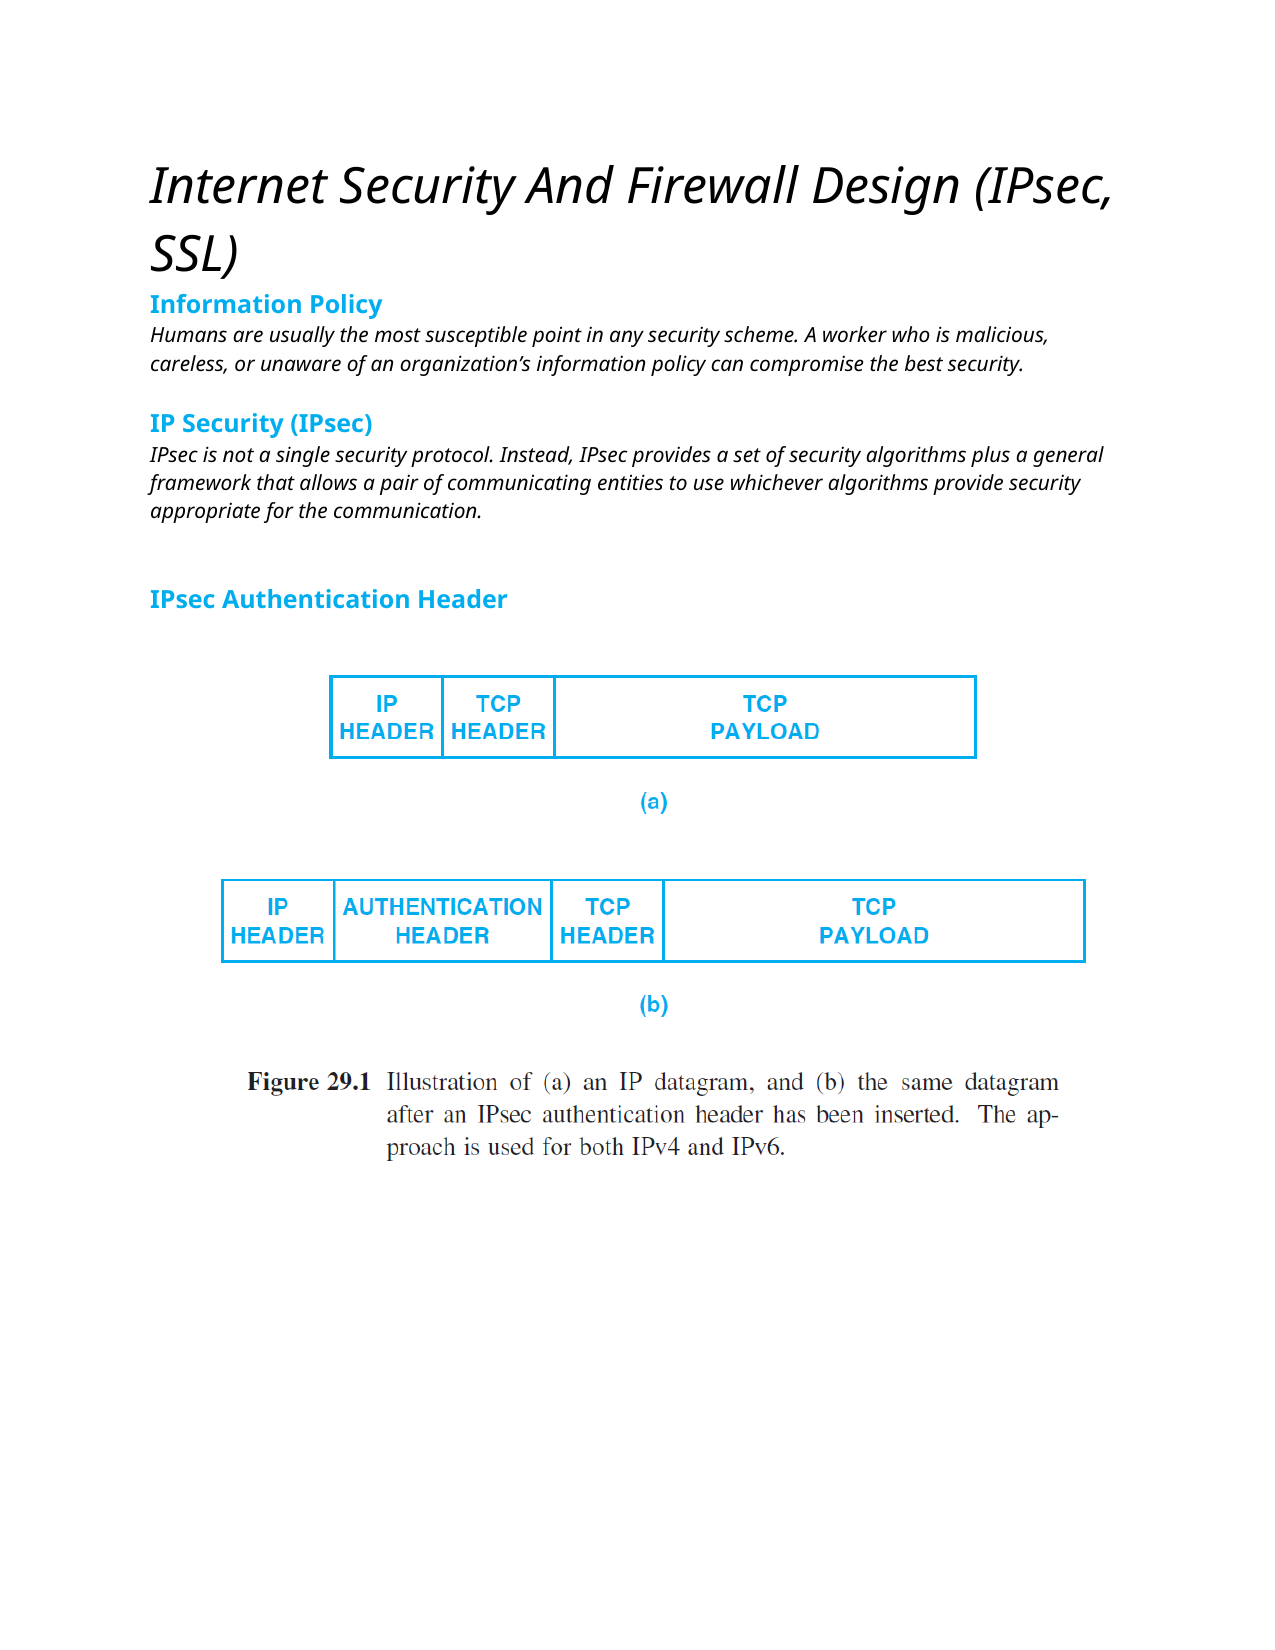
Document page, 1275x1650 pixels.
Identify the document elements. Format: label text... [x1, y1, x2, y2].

text Internet Security And Firewall Design (IPsec, SSL) [150, 150, 1125, 286]
text IPsec Authentication Header [150, 582, 1125, 616]
text IPsec is not a single security protocol. Instead, IPsec provides a set of security algorithms plus a general framework that allows a pair of communicating entities to use whichever algorithms provide security appropriate for the communication. [150, 440, 1125, 525]
text Information Policy [150, 286, 1125, 320]
text Humans are usually the most susceptible point in any security scheme. A worker who is malicious, careless, or unaware of an organization’s information policy can compromise the best security. [150, 320, 1125, 377]
text IP Security (IPsec) [150, 406, 1125, 440]
